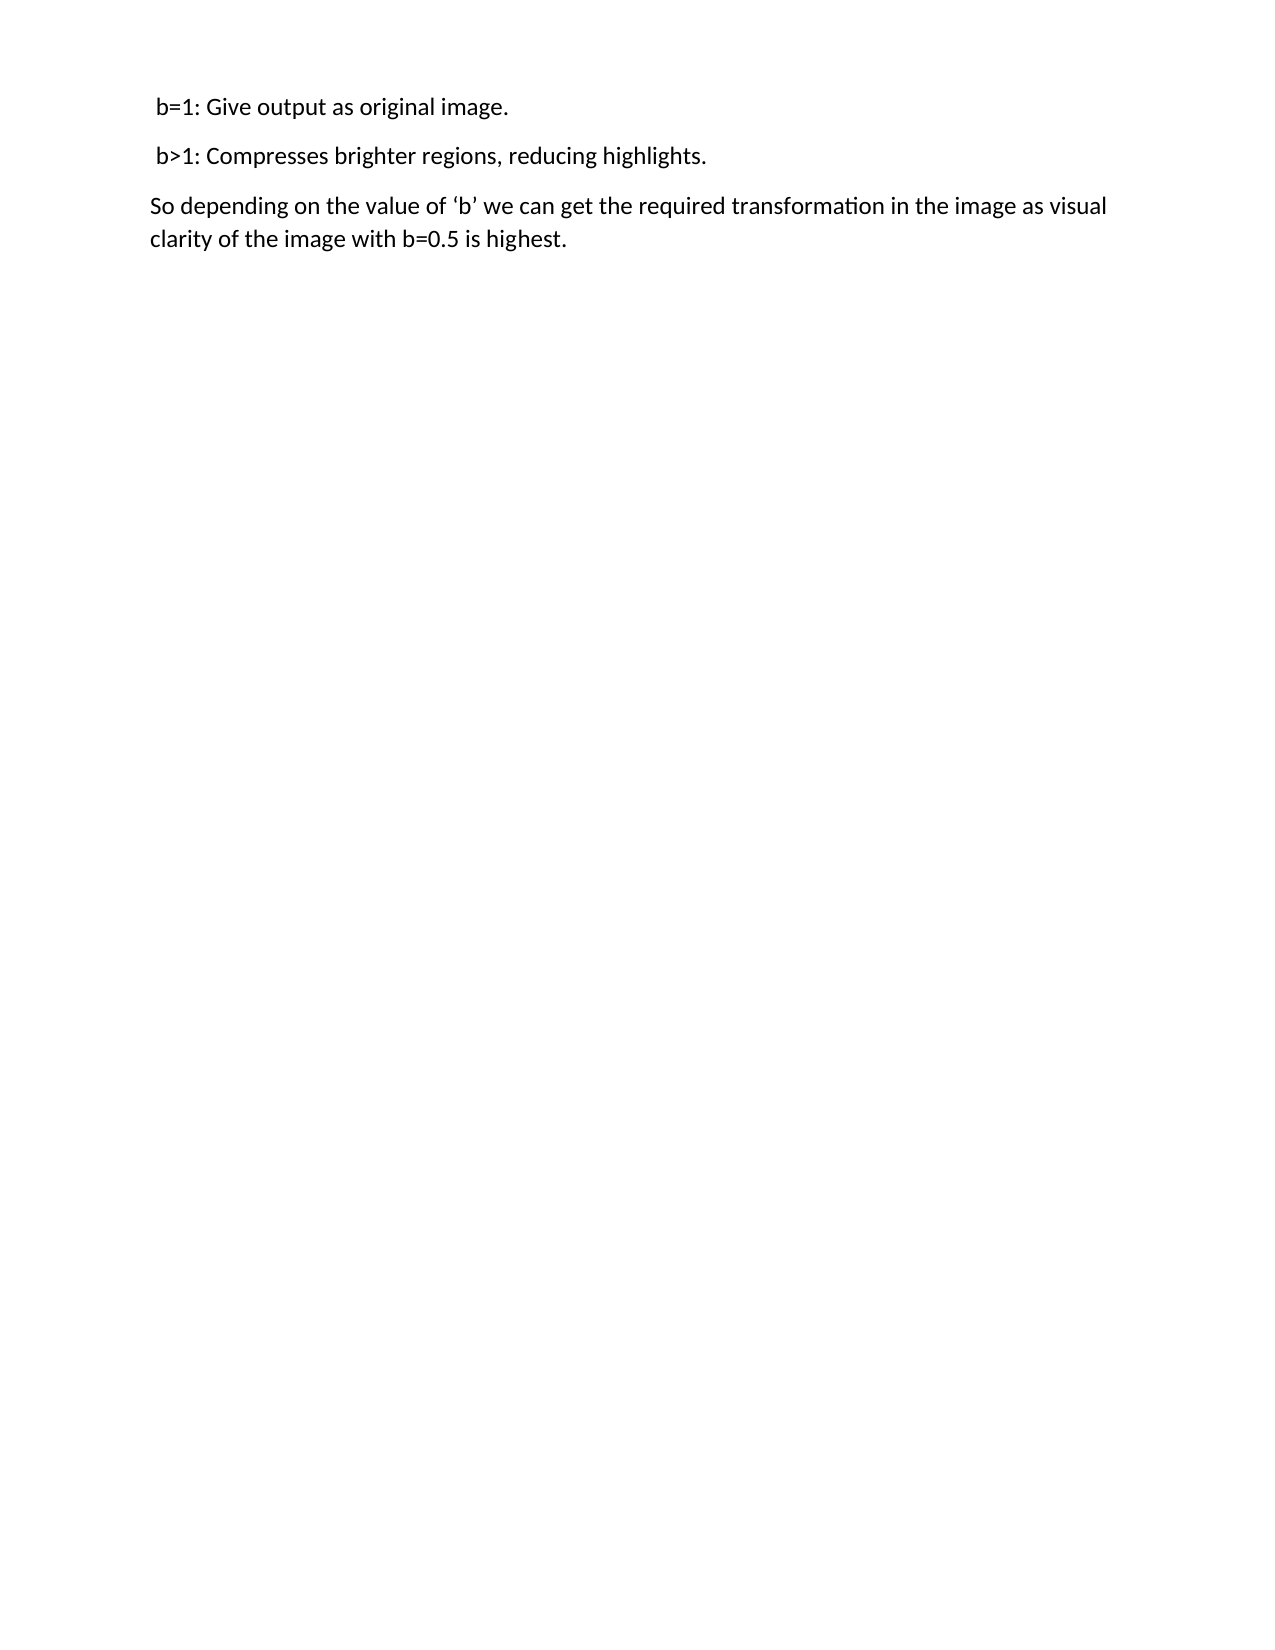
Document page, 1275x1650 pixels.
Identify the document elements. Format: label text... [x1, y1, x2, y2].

text b=1: Give output as original image. [150, 91, 1125, 121]
text b>1: Compresses brighter regions, reducing highlights. [150, 141, 1125, 171]
text So depending on the value of ‘b’ we can get the required transformation in the image as visual clarity of the image with b=0.5 is highest. [150, 190, 1125, 253]
